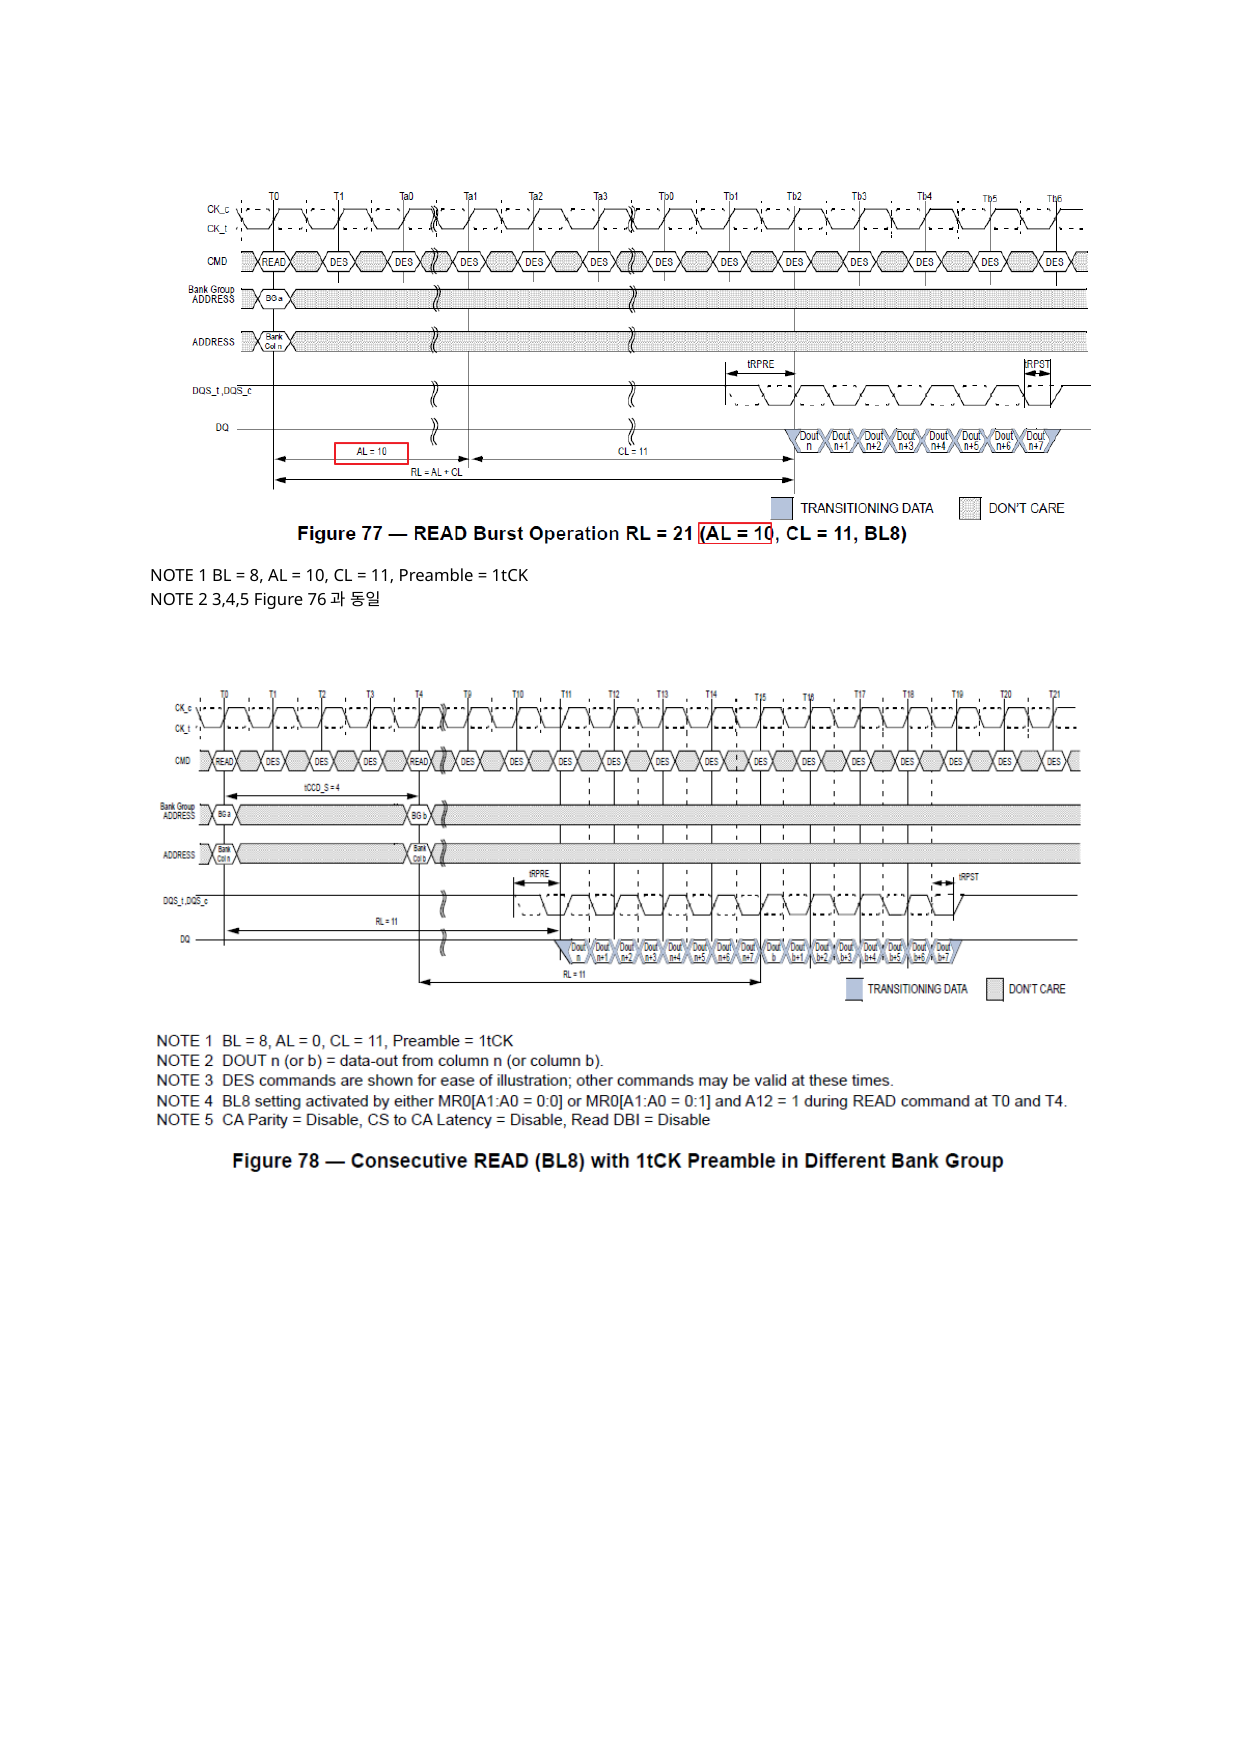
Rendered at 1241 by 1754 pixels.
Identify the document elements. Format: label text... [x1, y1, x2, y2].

text NOTE 2 3,4,5 Figure 76과 동일 [150, 586, 1090, 610]
picture [150, 678, 1091, 1176]
picture [167, 178, 1098, 544]
